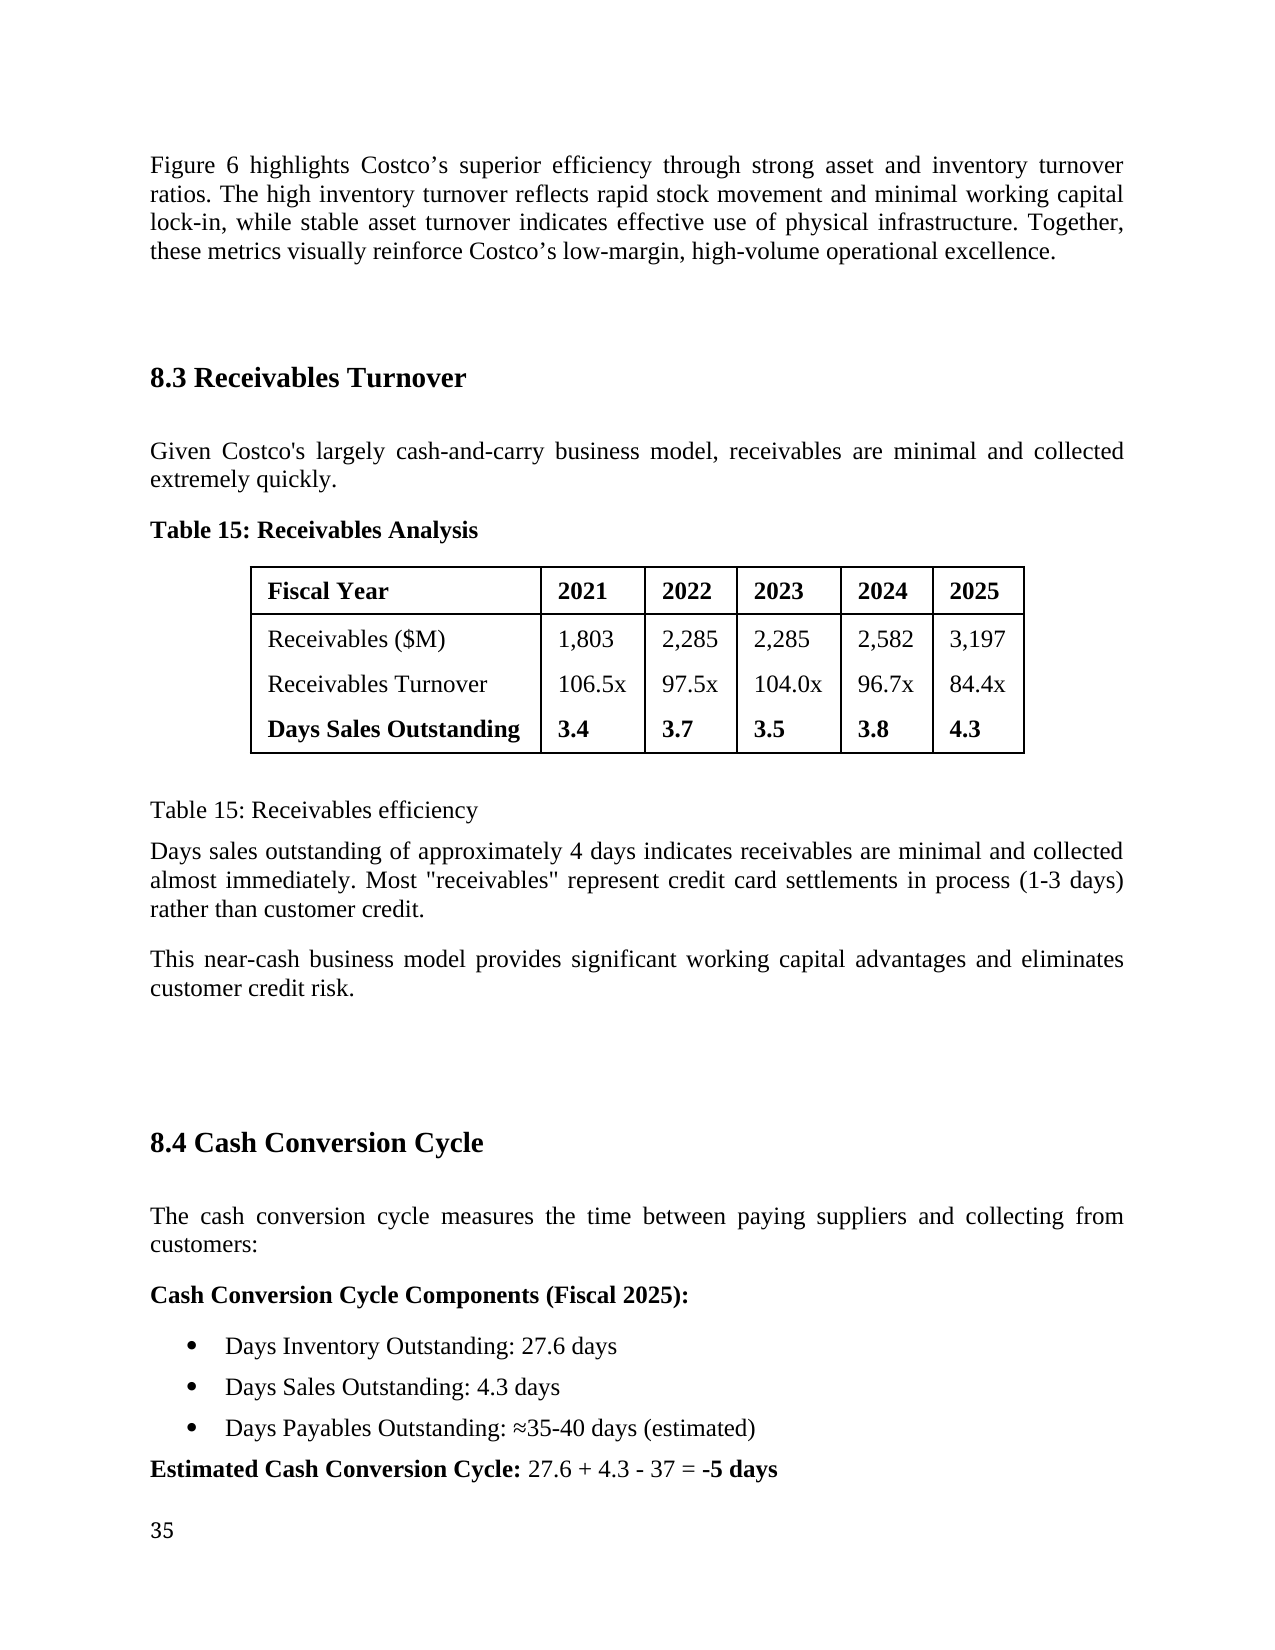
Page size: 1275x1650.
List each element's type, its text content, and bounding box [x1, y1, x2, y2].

text This near-cash business model provides significant working capital advantages and eliminates customer credit risk. [150, 944, 1125, 1002]
table_cell 2,285 [646, 615, 736, 661]
text Estimated Cash Conversion Cycle: 27.6 + 4.3 - 37 = -5 days [150, 1454, 1125, 1483]
table_cell 3.4 [542, 706, 644, 752]
text Table 15: Receivables Analysis [150, 515, 1125, 544]
table_cell 3,197 [934, 615, 1023, 661]
list Days Inventory Outstanding: 27.6 days [187, 1331, 1125, 1359]
table_cell Receivables Turnover [252, 661, 540, 706]
table_header Fiscal Year [252, 568, 540, 613]
table_cell Receivables ($M) [252, 615, 540, 661]
table_cell 3.7 [646, 706, 736, 752]
text Cash Conversion Cycle Components (Fiscal 2025): [150, 1280, 1125, 1309]
subtitle 8.4 Cash Conversion Cycle [150, 1125, 1125, 1158]
table_header 2021 [542, 568, 644, 613]
table_cell 3.8 [842, 706, 932, 752]
table_cell 4.3 [934, 706, 1023, 752]
text Given Costco's largely cash-and-carry business model, receivables are minimal and collected extremely quickly. [150, 436, 1125, 493]
table_cell 1,803 [542, 615, 644, 661]
table_cell 106.5x [542, 661, 644, 706]
list Days Payables Outstanding: ≈35-40 days (estimated) [187, 1413, 1125, 1442]
table_cell 104.0x [738, 661, 840, 706]
text Days sales outstanding of approximately 4 days indicates receivables are minimal and collected almost immediately. Most "receivables" represent credit card settlements in process (1-3 days) rather than customer credit. [150, 836, 1125, 922]
table_cell 3.5 [738, 706, 840, 752]
table_cell 2,285 [738, 615, 840, 661]
table_cell 84.4x [934, 661, 1023, 706]
table_header 2022 [646, 568, 736, 613]
table_header 2023 [738, 568, 840, 613]
list Days Sales Outstanding: 4.3 days [187, 1372, 1125, 1401]
table_header 2025 [934, 568, 1023, 613]
text The cash conversion cycle measures the time between paying suppliers and collecting from customers: [150, 1201, 1125, 1258]
table_cell 96.7x [842, 661, 932, 706]
text Figure 6 highlights Costco’s superior efficiency through strong asset and inventory turnover ratios. The high inventory turnover reflects rapid stock movement and minimal working capital lock-in, while stable asset turnover indicates effective use of physical infrastructure. Together, these metrics visually reinforce Costco’s low-margin, high-volume operational excellence. [150, 150, 1125, 265]
subtitle 8.3 Receivables Turnover [150, 360, 1125, 393]
text Table 15: Receivables efficiency [150, 795, 1125, 824]
table_header 2024 [842, 568, 932, 613]
table_cell 97.5x [646, 661, 736, 706]
table_cell Days Sales Outstanding [252, 706, 540, 752]
table_cell 2,582 [842, 615, 932, 661]
